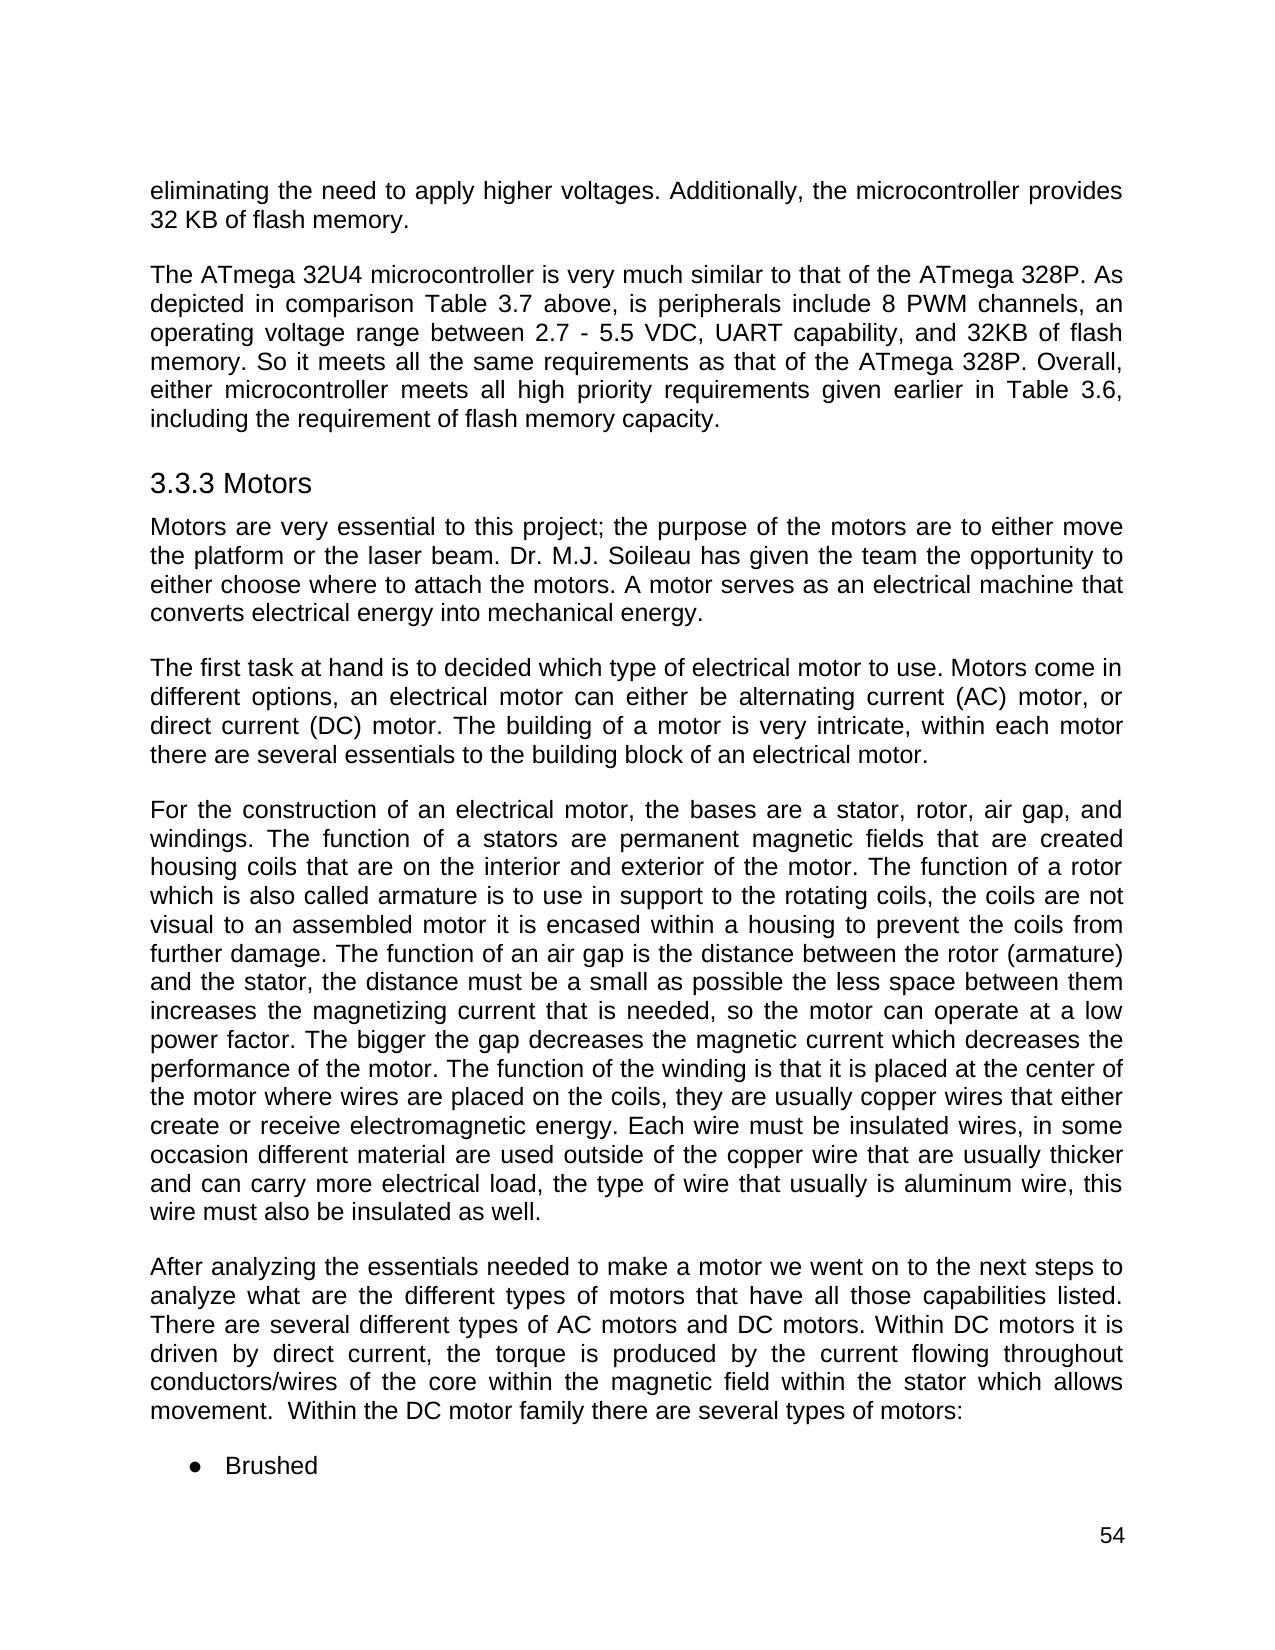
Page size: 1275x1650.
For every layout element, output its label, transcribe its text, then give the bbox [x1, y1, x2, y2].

text The first task at hand is to decided which type of electrical motor to use. Motors come in different options, an electrical motor can either be alternating current (AC) motor, or direct current (DC) motor. The building of a motor is very intricate, within each motor there are several essentials to the building block of an electrical motor. [150, 653, 1125, 768]
list Brushed [187, 1451, 1125, 1480]
text Motors are very essential to this project; the purpose of the motors are to either move the platform or the laser beam. Dr. M.J. Soileau has given the team the opportunity to either choose where to attach the motors. A motor serves as an electrical machine that converts electrical energy into mechanical energy. [150, 512, 1125, 627]
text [150, 176, 1125, 234]
text After analyzing the essentials needed to make a motor we went on to the next steps to analyze what are the different types of motors that have all those capabilities listed. There are several different types of AC motors and DC motors. Within DC motors it is driven by direct current, the torque is produced by the current flowing throughout conductors/wires of the core within the magnetic field within the stator which allows movement. Within the DC motor family there are several types of motors: [150, 1252, 1125, 1425]
subtitle 3.3.3 Motors [150, 466, 1125, 499]
text For the construction of an electrical motor, the bases are a stator, rotor, air gap, and windings. The function of a stators are permanent magnetic fields that are created housing coils that are on the interior and exterior of the motor. The function of a rotor which is also called armature is to use in support to the rotating coils, the coils are not visual to an assembled motor it is encased within a housing to prevent the coils from further damage. The function of an air gap is the distance between the rotor (armature) and the stator, the distance must be a small as possible the less space between them increases the magnetizing current that is needed, so the motor can operate at a low power factor. The bigger the gap decreases the magnetic current which decreases the performance of the motor. The function of the winding is that it is placed at the center of the motor where wires are placed on the coils, they are usually copper wires that either create or receive electromagnetic energy. Each wire must be insulated wires, in some occasion different material are used outside of the copper wire that are usually thicker and can carry more electrical load, the type of wire that usually is aluminum wire, this wire must also be insulated as well. [150, 795, 1125, 1226]
text The ATmega 32U4 microcontroller is very much similar to that of the ATmega 328P. As depicted in comparison Table 3.7 above, is peripherals include 8 PWM channels, an operating voltage range between 2.7 - 5.5 VDC, UART capability, and 32KB of flash memory. So it meets all the same requirements as that of the ATmega 328P. Overall, either microcontroller meets all high priority requirements given earlier in Table 3.6, including the requirement of flash memory capacity. [150, 260, 1125, 433]
